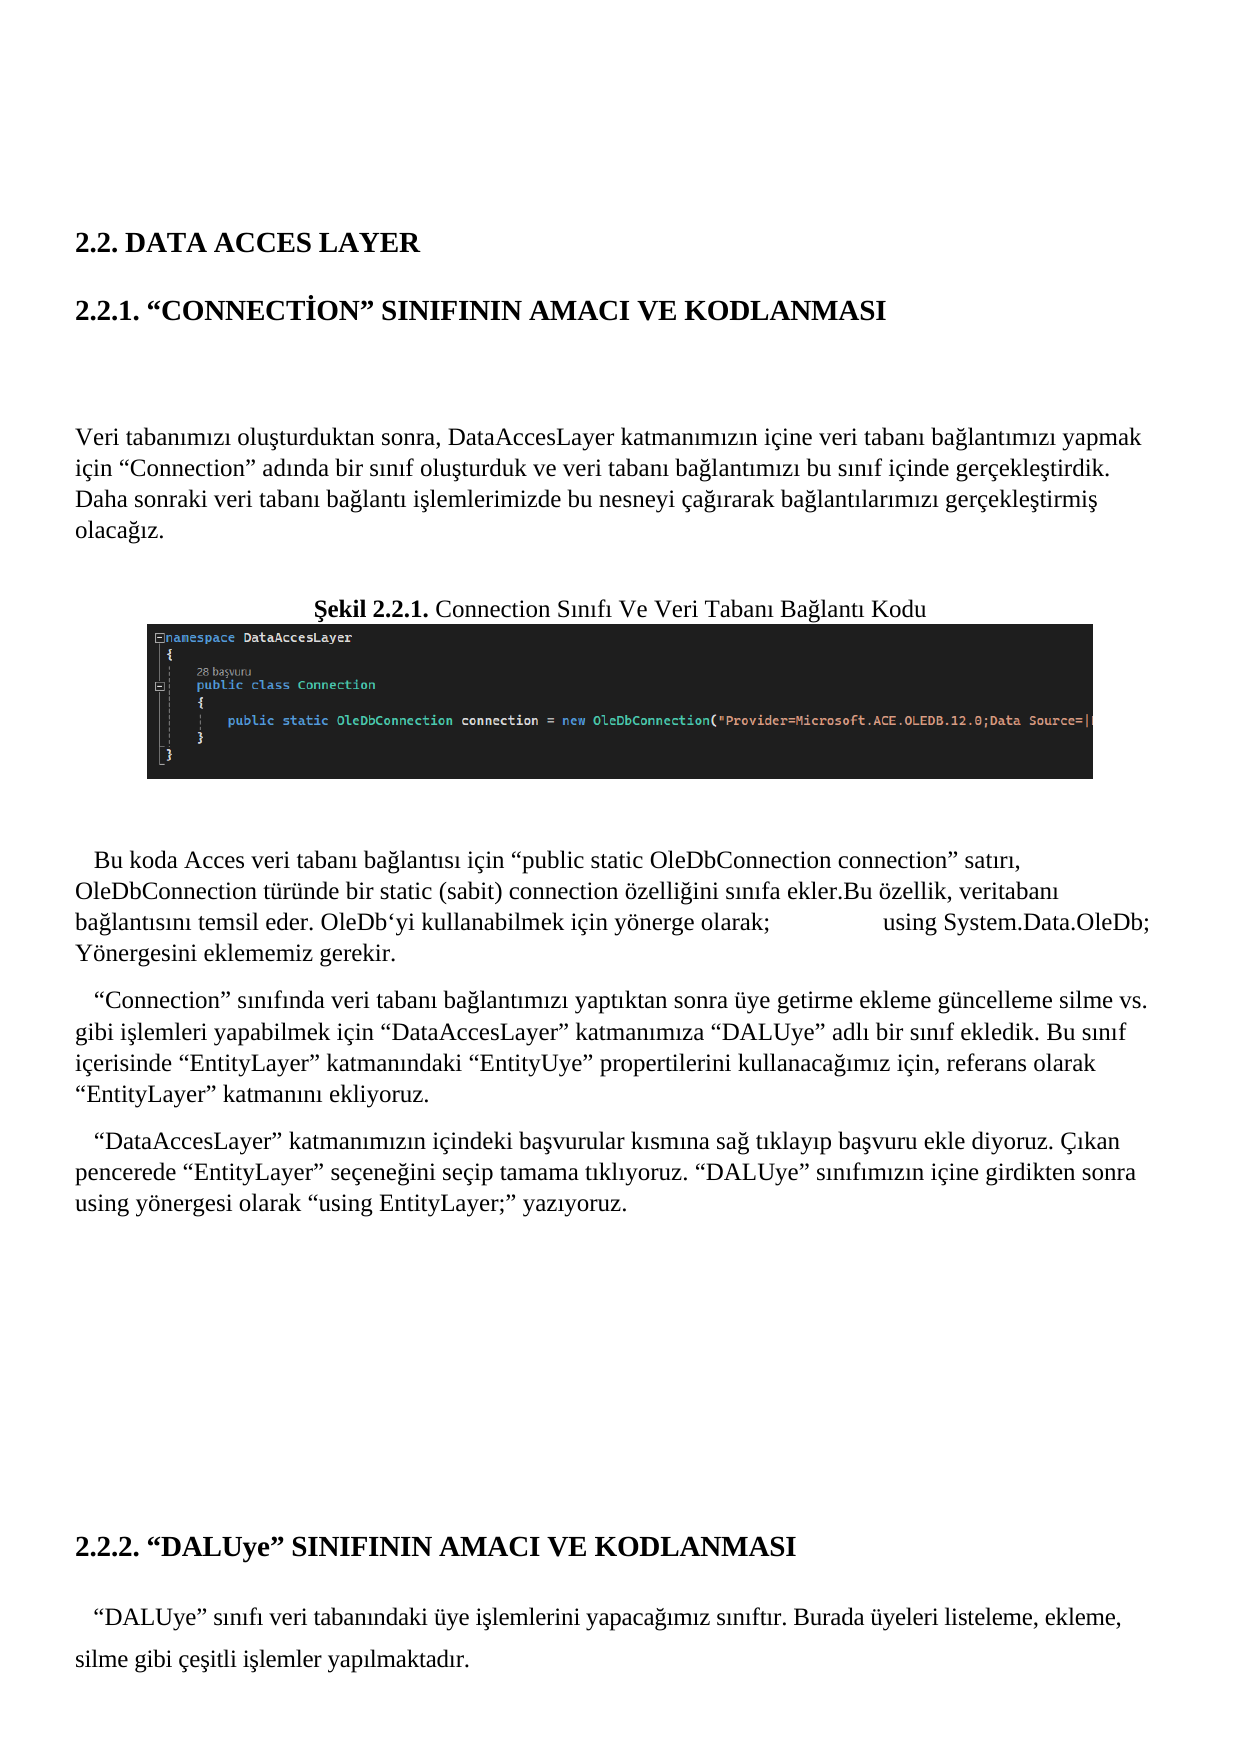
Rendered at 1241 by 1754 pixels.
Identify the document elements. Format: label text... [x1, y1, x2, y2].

text “DALUye” sınıfı veri tabanındaki üye işlemlerini yapacağımız sınıftır. Burada üyeleri listeleme, ekleme, silme gibi çeşitli işlemler yapılmaktadır. [75, 1591, 1165, 1677]
text Bu koda Acces veri tabanı bağlantısı için “public static OleDbConnection connection” satırı, OleDbConnection türünde bir static (sabit) connection özelliğini sınıfa ekler.Bu özellik, veritabanı bağlantısını temsil eder. OleDb‘yi kullanabilmek için yönerge olarak; using System.Data.OleDb; Yönergesini eklememiz gerekir. [75, 845, 1165, 967]
text 2.2.2. “DALUye” SINIFININ AMACI VE KODLANMASI [75, 1522, 1165, 1566]
text 2.2.1. “CONNECTİON” SINIFININ AMACI VE KODLANMASI [75, 286, 1165, 329]
text “DataAccesLayer” katmanımızın içindeki başvurular kısmına sağ tıklayıp başvuru ekle diyoruz. Çıkan pencerede “EntityLayer” seçeneğini seçip tamama tıklıyoruz. “DALUye” sınıfımızın içine girdikten sonra using yönergesi olarak “using EntityLayer;” yazıyoruz. [75, 1126, 1165, 1217]
text 2.2. DATA ACCES LAYER [75, 218, 1165, 261]
text “Connection” sınıfında veri tabanı bağlantımızı yaptıktan sonra üye getirme ekleme güncelleme silme vs. gibi işlemleri yapabilmek için “DataAccesLayer” katmanımıza “DALUye” adlı bir sınıf ekledik. Bu sınıf içerisinde “EntityLayer” katmanındaki “EntityUye” propertilerini kullanacağımız için, referans olarak “EntityLayer” katmanını ekliyoruz. [75, 986, 1165, 1107]
text Veri tabanımızı oluşturduktan sonra, DataAccesLayer katmanımızın içine veri tabanı bağlantımızı yapmak için “Connection” adında bir sınıf oluşturduk ve veri tabanı bağlantımızı bu sınıf içinde gerçekleştirdik. Daha sonraki veri tabanı bağlantı işlemlerimizde bu nesneyi çağırarak bağlantılarımızı gerçekleştirmiş olacağız. [75, 422, 1165, 544]
picture [147, 624, 1093, 779]
